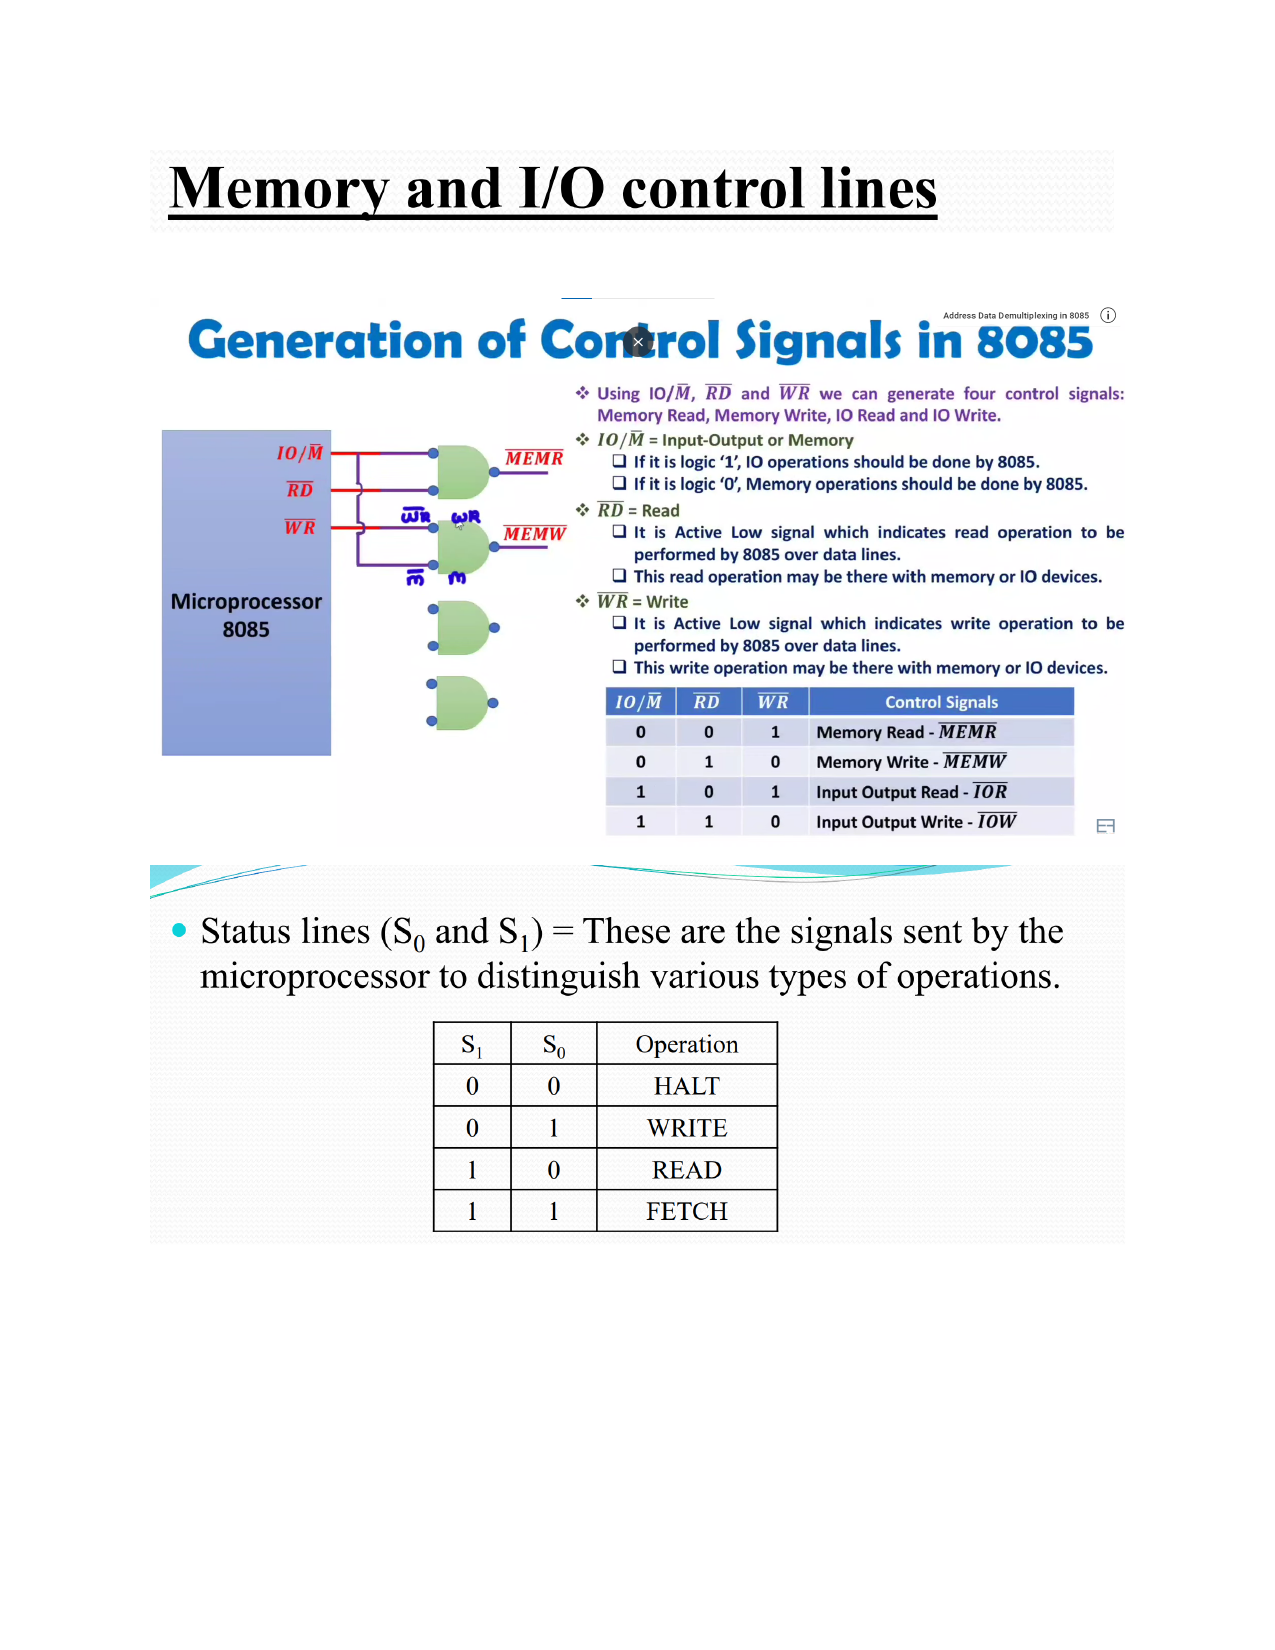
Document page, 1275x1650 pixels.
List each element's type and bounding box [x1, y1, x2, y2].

picture [150, 298, 1125, 847]
picture [150, 150, 1114, 233]
picture [150, 865, 1125, 1245]
